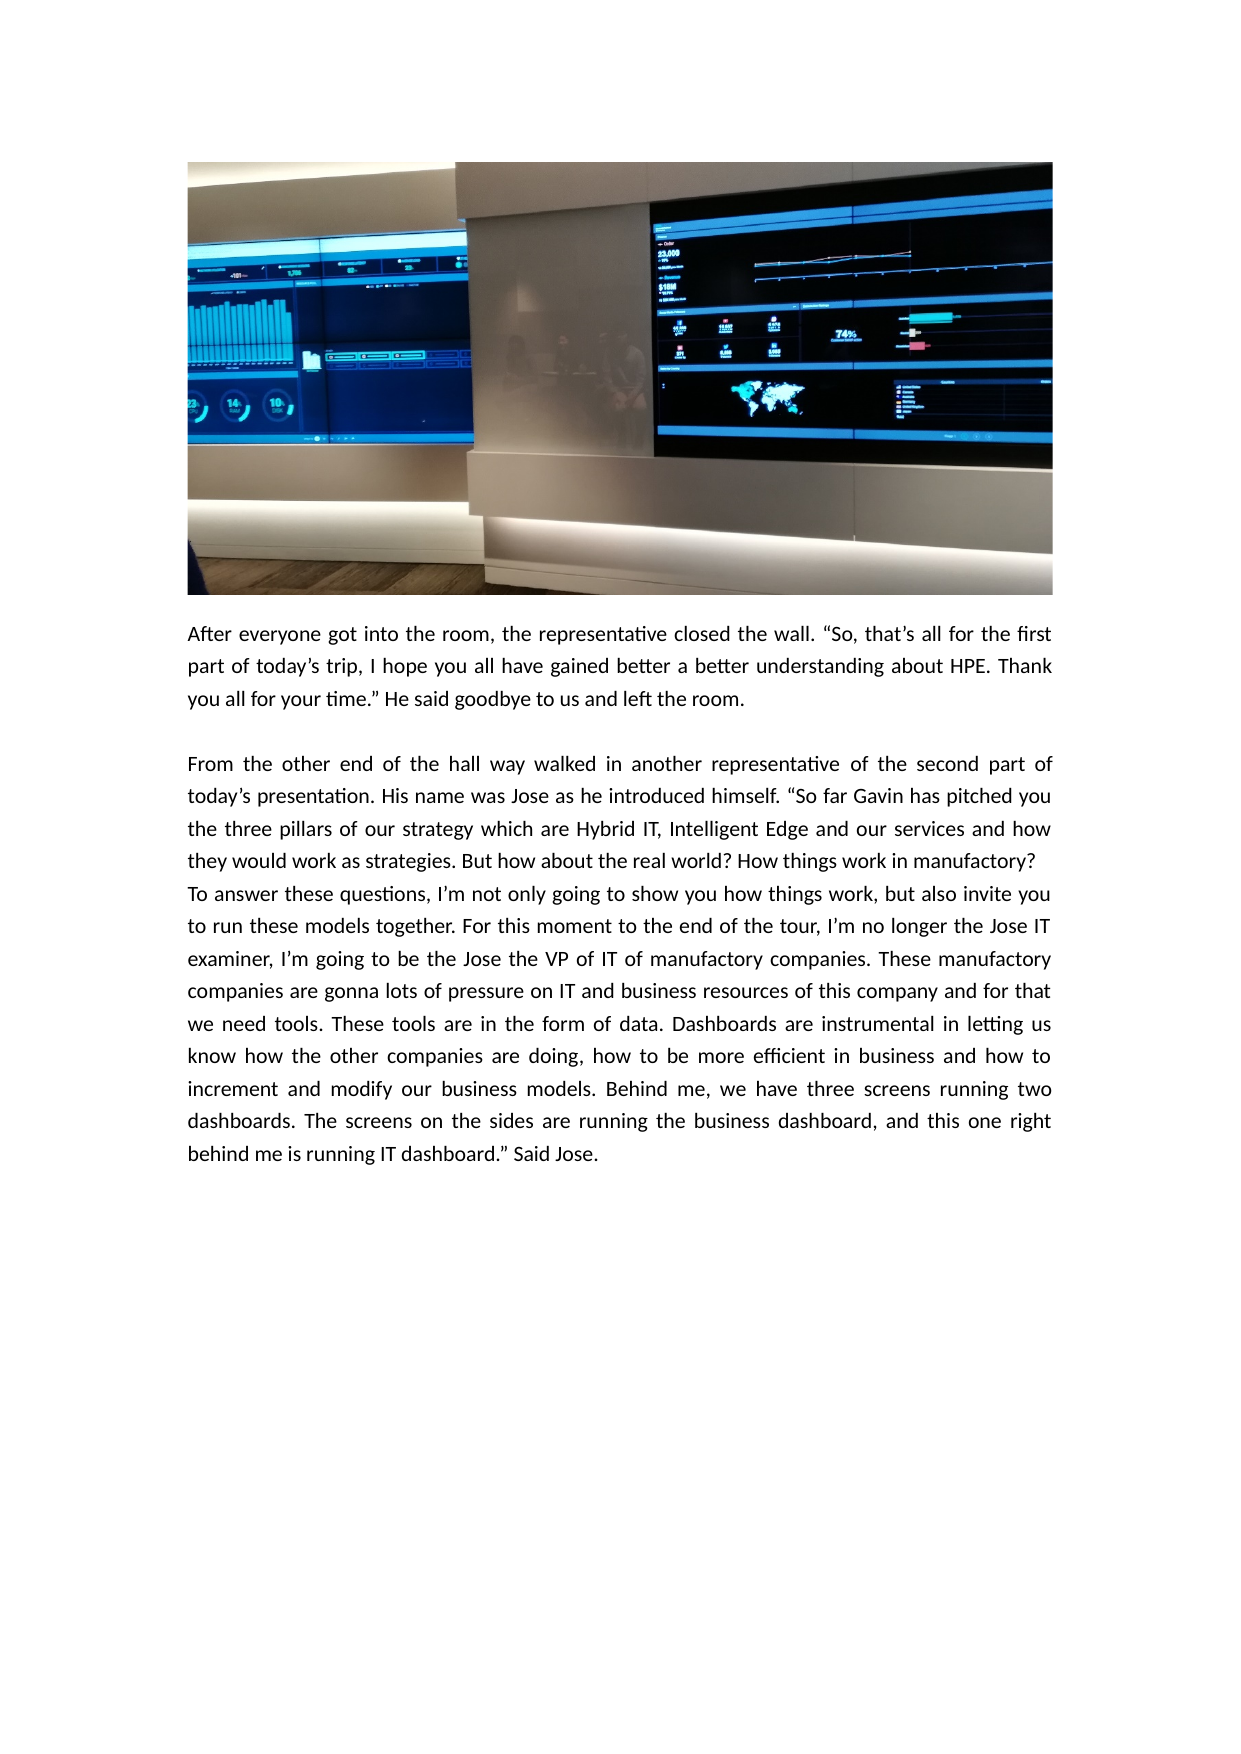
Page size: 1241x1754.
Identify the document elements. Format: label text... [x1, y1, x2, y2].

text After everyone got into the room, the representative closed the wall. “So, that’s all for the first part of today’s trip, I hope you all have gained better a better understanding about HPE. Thank you all for your time.” He said goodbye to us and left the room. [187, 617, 1053, 714]
text From the other end of the hall way walked in another representative of the second part of today’s presentation. His name was Jose as he introduced himself. “So far Gavin has pitched you the three pillars of our strategy which are Hybrid IT, Intelligent Edge and our services and how they would work as strategies. But how about the real world? How things work in manufactory? [187, 747, 1053, 877]
text To answer these questions, I’m not only going to show you how things work, but also invite you to run these models together. For this moment to the end of the tour, I’m no longer the Jose IT examiner, I’m going to be the Jose the VP of IT of manufactory companies. These manufactory companies are gonna lots of pressure on IT and business resources of this company and for that we need tools. These tools are in the form of data. Dashboards are instrumental in letting us know how the other companies are doing, how to be more efficient in business and how to increment and modify our business models. Behind me, we have three screens running two dashboards. The screens on the sides are running the business dashboard, and this one right behind me is running IT dashboard.” Said Jose. [187, 877, 1053, 1169]
picture [187, 162, 1053, 595]
